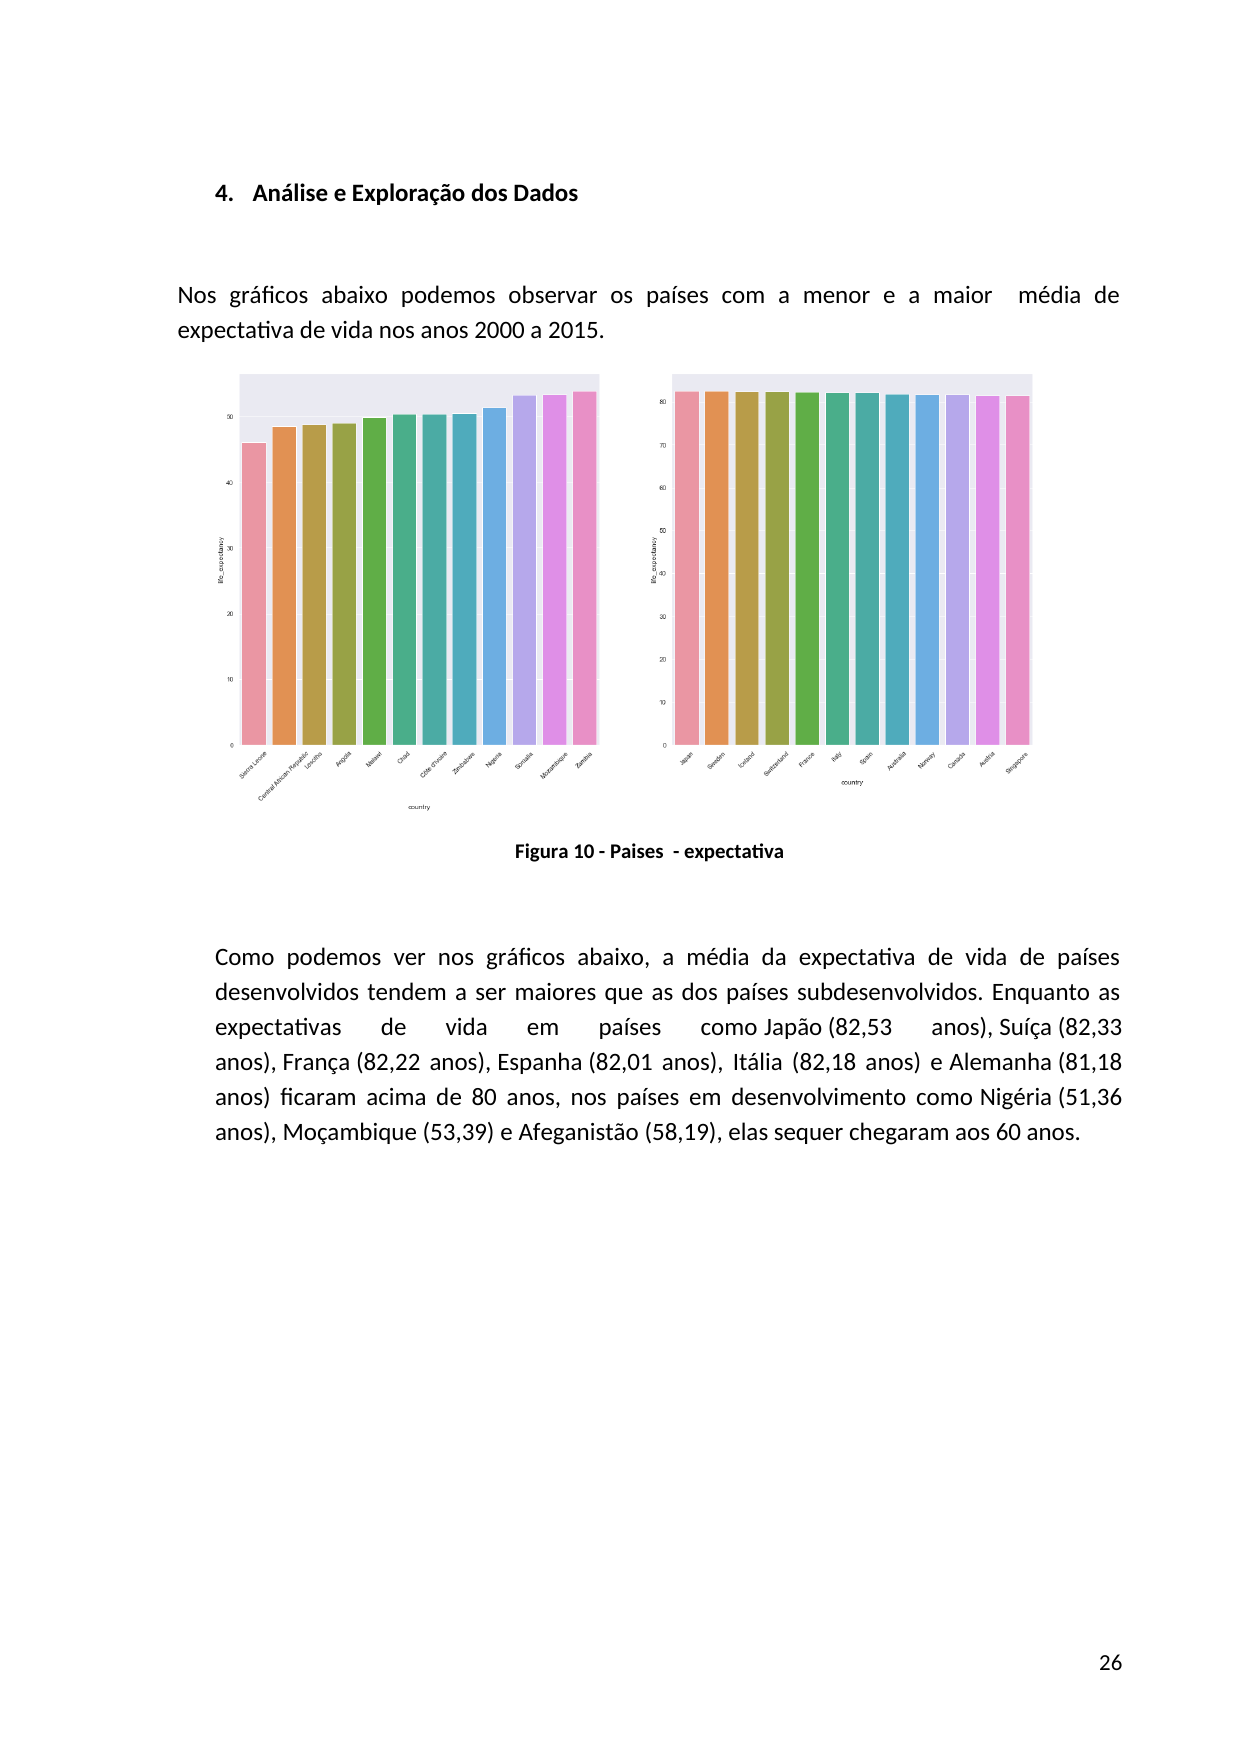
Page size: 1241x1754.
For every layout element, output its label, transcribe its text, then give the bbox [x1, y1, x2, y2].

text Figura 10 - Paises - expectativa [177, 838, 1122, 864]
text Nos gráficos abaixo podemos observar os países com a menor e a maior média de expectativa de vida nos anos 2000 a 2015. [177, 279, 1122, 344]
picture [214, 369, 1036, 814]
text Como podemos ver nos gráficos abaixo, a média da expectativa de vida de países desenvolvidos tendem a ser maiores que as dos países subdesenvolvidos. Enquanto as expectativas de vida em países como Japão (82,53 anos), Suíça (82,33 anos), França (82,22 anos), Espanha (82,01 anos), Itália (82,18 anos) e Alemanha (81,18 anos) ficaram acima de 80 anos, nos países em desenvolvimento como Nigéria (51,36 anos), Moçambique (53,39) e Afeganistão (58,19), elas sequer chegaram aos 60 anos. [215, 941, 1122, 1147]
subtitle Análise e Exploração dos Dados [215, 177, 1122, 208]
